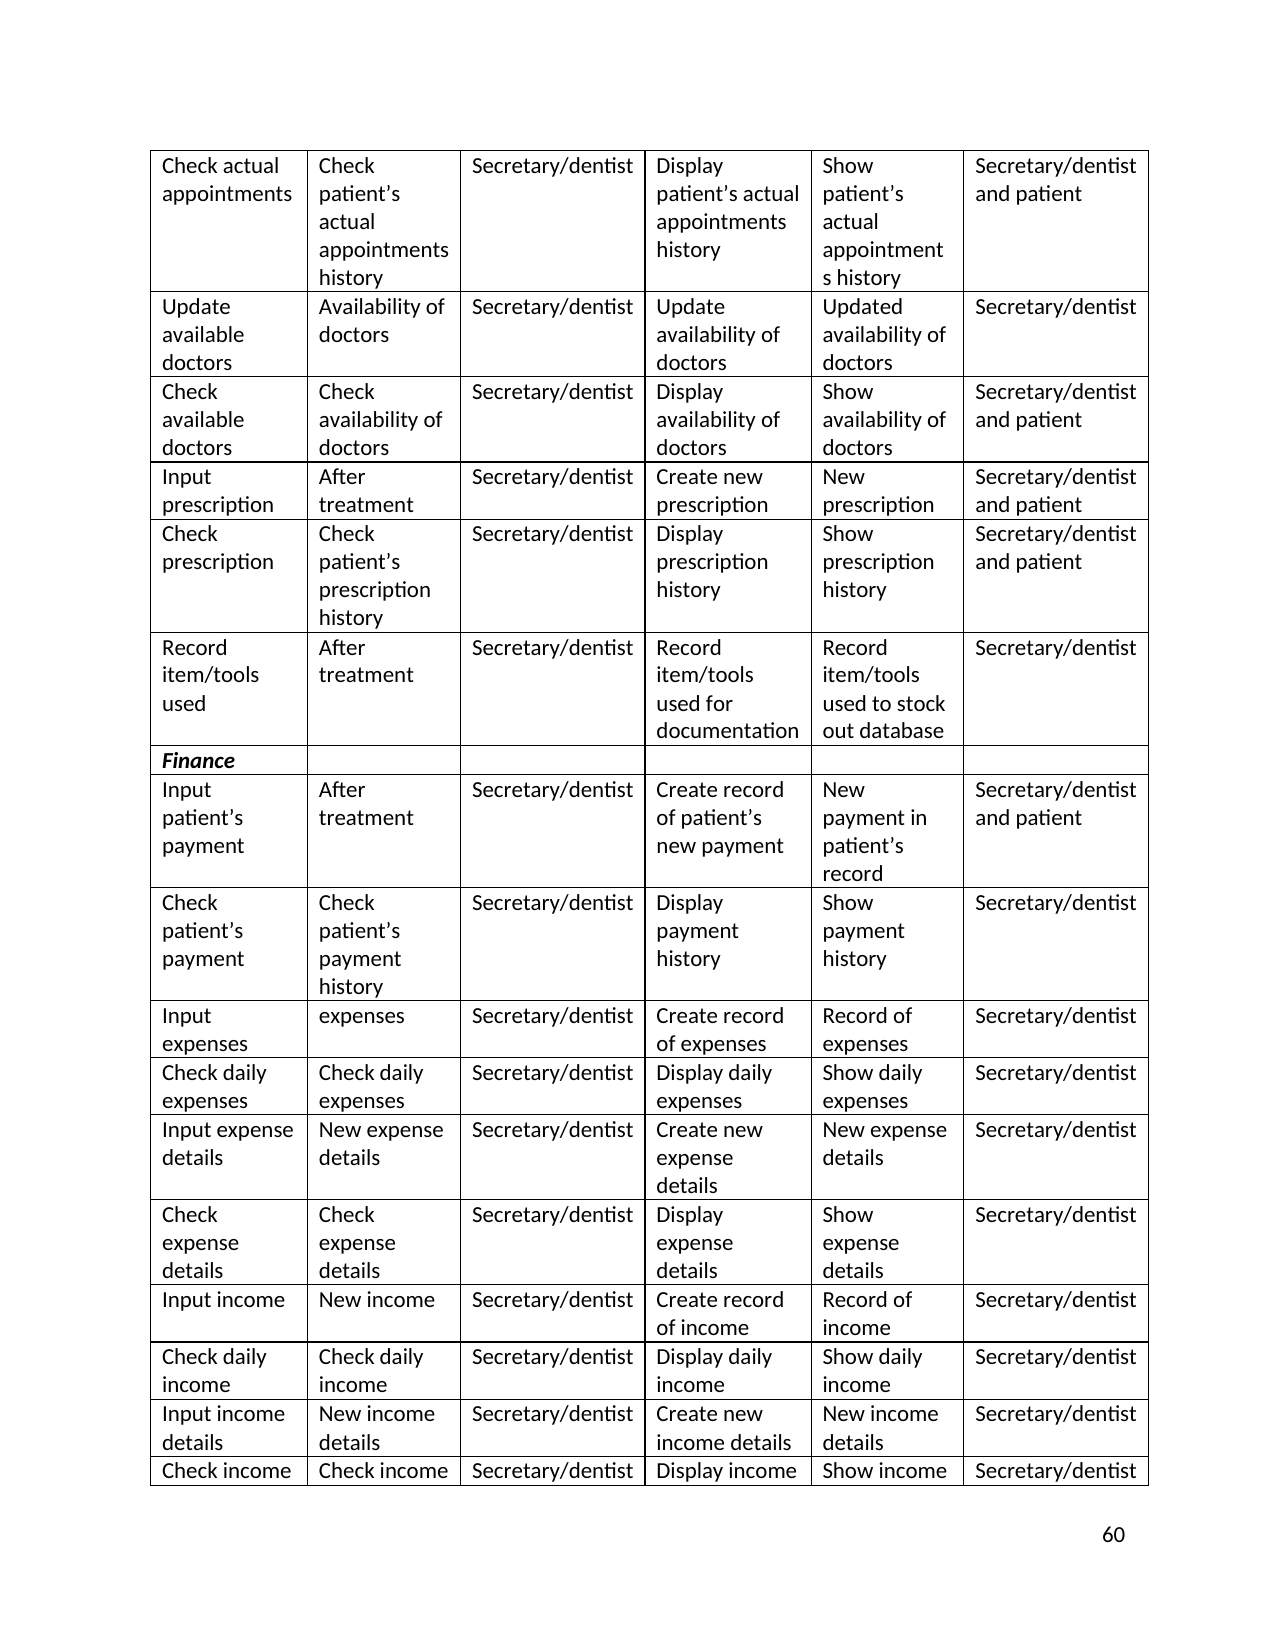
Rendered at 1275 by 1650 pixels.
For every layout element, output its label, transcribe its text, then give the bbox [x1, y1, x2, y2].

table_cell After treatment [308, 633, 460, 745]
table_cell Secretary/dentist [461, 1285, 644, 1341]
table_cell Display daily income [646, 1343, 811, 1398]
table_cell Check available doctors [151, 377, 307, 461]
table_cell [461, 746, 644, 774]
table_cell Create record of expenses [646, 1001, 811, 1057]
table_cell Create new prescription [646, 463, 811, 518]
table_cell Record item/tools used for documentation [646, 633, 811, 745]
table_cell Secretary/dentist [964, 1457, 1148, 1485]
table_cell Display patient’s actual appointments history [646, 151, 811, 291]
table_cell Secretary/dentist [461, 1115, 644, 1199]
table_cell Show payment history [812, 888, 963, 1000]
table_cell Input income [151, 1285, 307, 1341]
table_cell New income details [812, 1400, 963, 1456]
table_cell Secretary/dentist [964, 1200, 1148, 1284]
table_cell Secretary/dentist [964, 1058, 1148, 1114]
table_cell Input expenses [151, 1001, 307, 1057]
table_cell Create new income details [646, 1400, 811, 1456]
table_cell Secretary/dentist [964, 1001, 1148, 1057]
table_cell Update available doctors [151, 292, 307, 376]
table_cell Secretary/dentist and patient [964, 775, 1148, 887]
table_cell Check patient’s payment history [308, 888, 460, 1000]
table_cell Secretary/dentist [461, 151, 644, 291]
table_cell Check availability of doctors [308, 377, 460, 461]
table_cell [812, 746, 963, 774]
table_cell Show daily income [812, 1343, 963, 1398]
table_cell Secretary/dentist [461, 463, 644, 518]
table_cell Secretary/dentist [461, 1058, 644, 1114]
table_cell Secretary/dentist [461, 520, 644, 632]
table_cell Secretary/dentist [964, 633, 1148, 745]
table_cell Create record of income [646, 1285, 811, 1341]
table_cell Secretary/dentist [964, 292, 1148, 376]
table_cell Create new expense details [646, 1115, 811, 1199]
table_cell Secretary/dentist and patient [964, 151, 1148, 291]
table_cell Check daily expenses [151, 1058, 307, 1114]
table_cell Display payment history [646, 888, 811, 1000]
table_cell New expense details [308, 1115, 460, 1199]
table_cell [646, 746, 811, 774]
table_cell Secretary/dentist [964, 888, 1148, 1000]
table_cell Check patient’s actual appointments history [308, 151, 460, 291]
table_cell Secretary/dentist [964, 1343, 1148, 1398]
table_cell Record of expenses [812, 1001, 963, 1057]
table_cell expenses [308, 1001, 460, 1057]
table_cell Secretary/dentist and patient [964, 377, 1148, 461]
table_cell Check expense details [151, 1200, 307, 1284]
table_cell New income details [308, 1400, 460, 1456]
table_cell Secretary/dentist [461, 888, 644, 1000]
table_cell Display prescription history [646, 520, 811, 632]
table_cell Check daily income [151, 1343, 307, 1398]
table_cell Updated availability of doctors [812, 292, 963, 376]
table_cell Secretary/dentist [461, 1457, 644, 1485]
table_cell Secretary/dentist [461, 1200, 644, 1284]
table_cell Record of income [812, 1285, 963, 1341]
table_cell Secretary/dentist [964, 1115, 1148, 1199]
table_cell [151, 1457, 307, 1485]
table_cell Display availability of doctors [646, 377, 811, 461]
table_cell Finance [151, 746, 307, 774]
table_cell Secretary/dentist [461, 1400, 644, 1456]
table_cell Check expense details [308, 1200, 460, 1284]
table_cell Show expense details [812, 1200, 963, 1284]
table_cell Show daily expenses [812, 1058, 963, 1114]
table_cell Secretary/dentist [461, 1001, 644, 1057]
table_cell Record item/tools used to stock out database [812, 633, 963, 745]
table_cell Show patient’s actual appointments history [812, 151, 963, 291]
table_cell Input patient’s payment [151, 775, 307, 887]
table_cell Secretary/dentist [964, 1285, 1148, 1341]
table_cell After treatment [308, 463, 460, 518]
table_cell Check daily income [308, 1343, 460, 1398]
table_cell Secretary/dentist [461, 1343, 644, 1398]
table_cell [646, 1457, 811, 1485]
table_cell Show income details [812, 1457, 963, 1485]
table_cell New payment in patient’s record [812, 775, 963, 887]
table_cell Secretary/dentist and patient [964, 463, 1148, 518]
table_cell Check daily expenses [308, 1058, 460, 1114]
table_cell Update availability of doctors [646, 292, 811, 376]
table_cell Check patient’s payment [151, 888, 307, 1000]
table_cell Record item/tools used [151, 633, 307, 745]
table_cell [964, 746, 1148, 774]
table_cell Check actual appointments [151, 151, 307, 291]
table_cell Secretary/dentist [461, 775, 644, 887]
table_cell Check patient’s prescription history [308, 520, 460, 632]
table_cell Input income details [151, 1400, 307, 1456]
table_cell Input prescription [151, 463, 307, 518]
table_cell After treatment [308, 775, 460, 887]
table_cell Availability of doctors [308, 292, 460, 376]
table_cell Check prescription [151, 520, 307, 632]
table_cell Create record of patient’s new payment [646, 775, 811, 887]
table_cell Show availability of doctors [812, 377, 963, 461]
table_cell Secretary/dentist and patient [964, 520, 1148, 632]
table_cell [308, 1457, 460, 1485]
table_cell Input expense details [151, 1115, 307, 1199]
table_cell New prescription [812, 463, 963, 518]
table_cell Display daily expenses [646, 1058, 811, 1114]
table_cell New income [308, 1285, 460, 1341]
table_cell Show prescription history [812, 520, 963, 632]
table_cell Secretary/dentist [461, 292, 644, 376]
table_cell Display expense details [646, 1200, 811, 1284]
table_cell Secretary/dentist [964, 1400, 1148, 1456]
table_cell New expense details [812, 1115, 963, 1199]
table_cell [308, 746, 460, 774]
table_cell Secretary/dentist [461, 633, 644, 745]
table_cell Secretary/dentist [461, 377, 644, 461]
